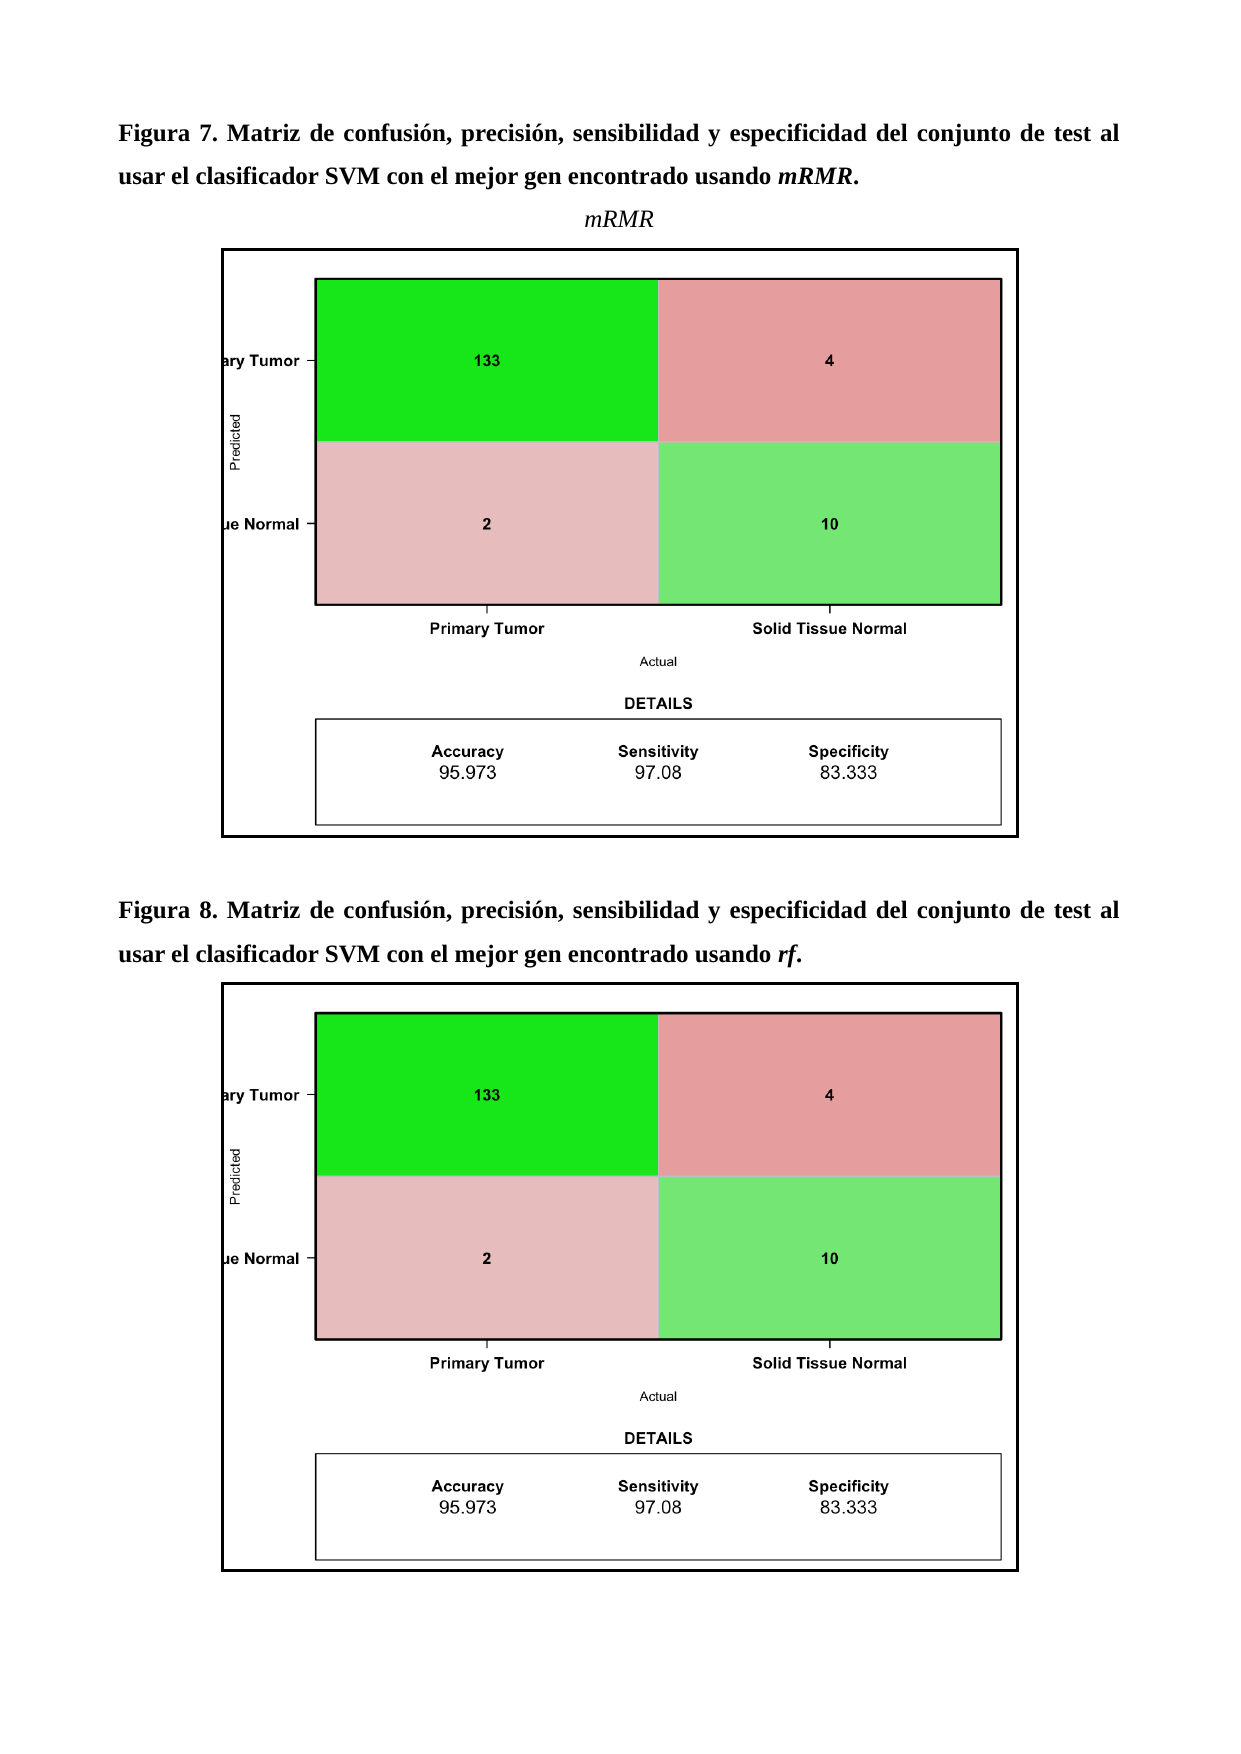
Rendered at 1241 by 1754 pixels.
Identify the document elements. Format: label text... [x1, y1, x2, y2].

text Figura 7. Matriz de confusión, precisión, sensibilidad y especificidad del conjunto de test al usar el clasificador SVM con el mejor gen encontrado usando mRMR. [118, 118, 1122, 190]
text Figura 8. Matriz de confusión, precisión, sensibilidad y especificidad del conjunto de test al usar el clasificador SVM con el mejor gen encontrado usando rf. [118, 896, 1122, 967]
picture [224, 251, 1016, 835]
text mRMR [118, 204, 1122, 233]
picture [224, 985, 1016, 1569]
